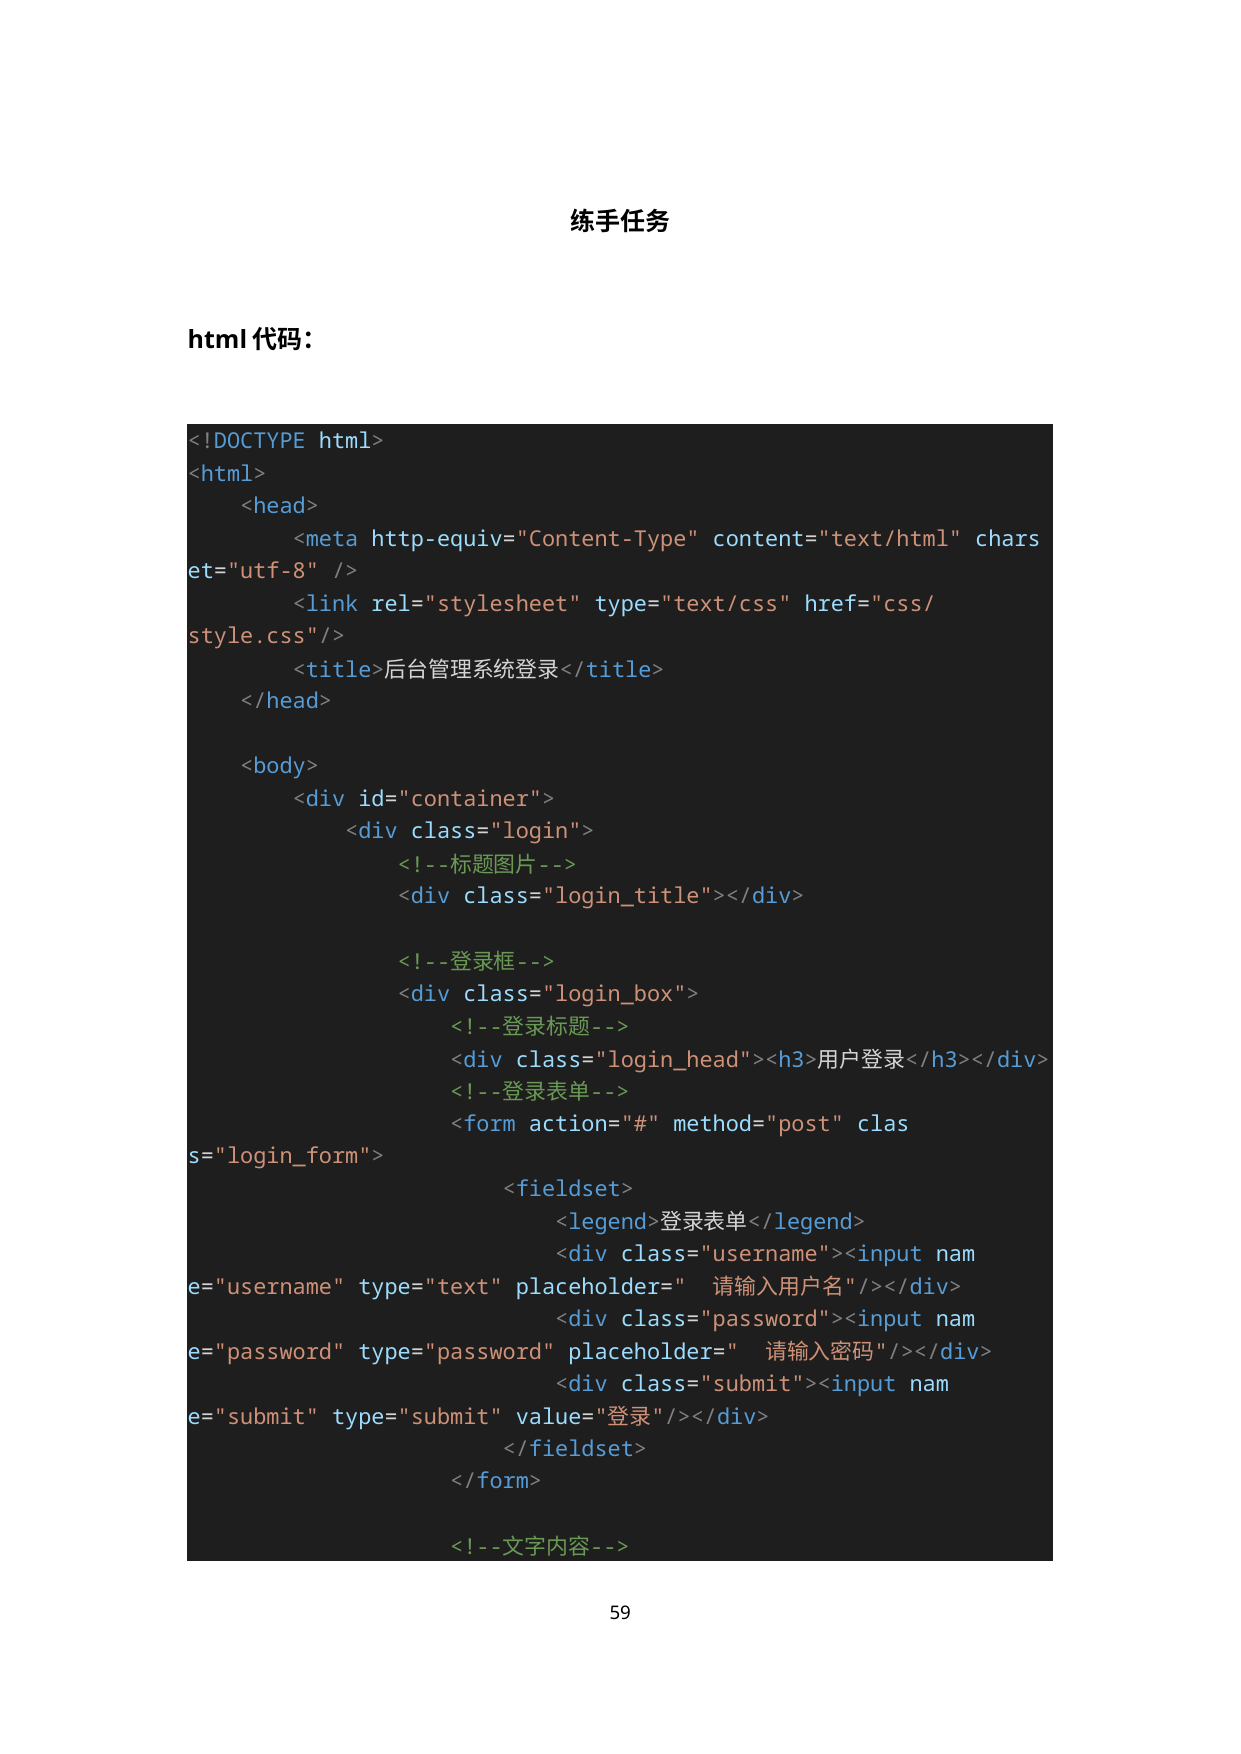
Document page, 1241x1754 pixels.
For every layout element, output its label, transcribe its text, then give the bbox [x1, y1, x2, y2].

text <title>后台管理系统登录</title> [187, 651, 1053, 684]
text <fieldset> [187, 1171, 1053, 1204]
text </head> [187, 684, 1053, 716]
text <!--登录表单--> [187, 1074, 1053, 1106]
text <!--文字内容--> [187, 1529, 1053, 1561]
text <!--登录标题--> [187, 1009, 1053, 1041]
text </form> [187, 1464, 1053, 1496]
text <div class="password"><input name="password" type="password" placeholder=" 请输入密码"/></div> [187, 1301, 1053, 1366]
text <!--标题图片--> [187, 846, 1053, 879]
subtitle 练手任务 [187, 187, 1053, 252]
subtitle html代码： [187, 305, 1053, 370]
text <div class="login_head"><h3>用户登录</h3></div> [187, 1041, 1053, 1074]
text <!DOCTYPE html> [187, 424, 1053, 456]
text <form action="#" method="post" class="login_form"> [187, 1106, 1053, 1171]
text <div class="login"> [187, 814, 1053, 846]
text <div class="login_box"> [187, 976, 1053, 1009]
text <link rel="stylesheet" type="text/css" href="css/style.css"/> [187, 586, 1053, 651]
text <div class="login_title"></div> [187, 879, 1053, 911]
text <html> [187, 456, 1053, 489]
text <meta http-equiv="Content-Type" content="text/html" charset="utf-8" /> [187, 521, 1053, 586]
text <div class="username"><input name="username" type="text" placeholder=" 请输入用户名"/></div> [187, 1236, 1053, 1301]
text <div class="submit"><input name="submit" type="submit" value="登录"/></div> [187, 1366, 1053, 1431]
text <div id="container"> [187, 781, 1053, 814]
text <legend>登录表单</legend> [187, 1204, 1053, 1236]
text <head> [187, 489, 1053, 521]
text <!--登录框--> [187, 944, 1053, 976]
text <body> [187, 749, 1053, 781]
text </fieldset> [187, 1431, 1053, 1464]
